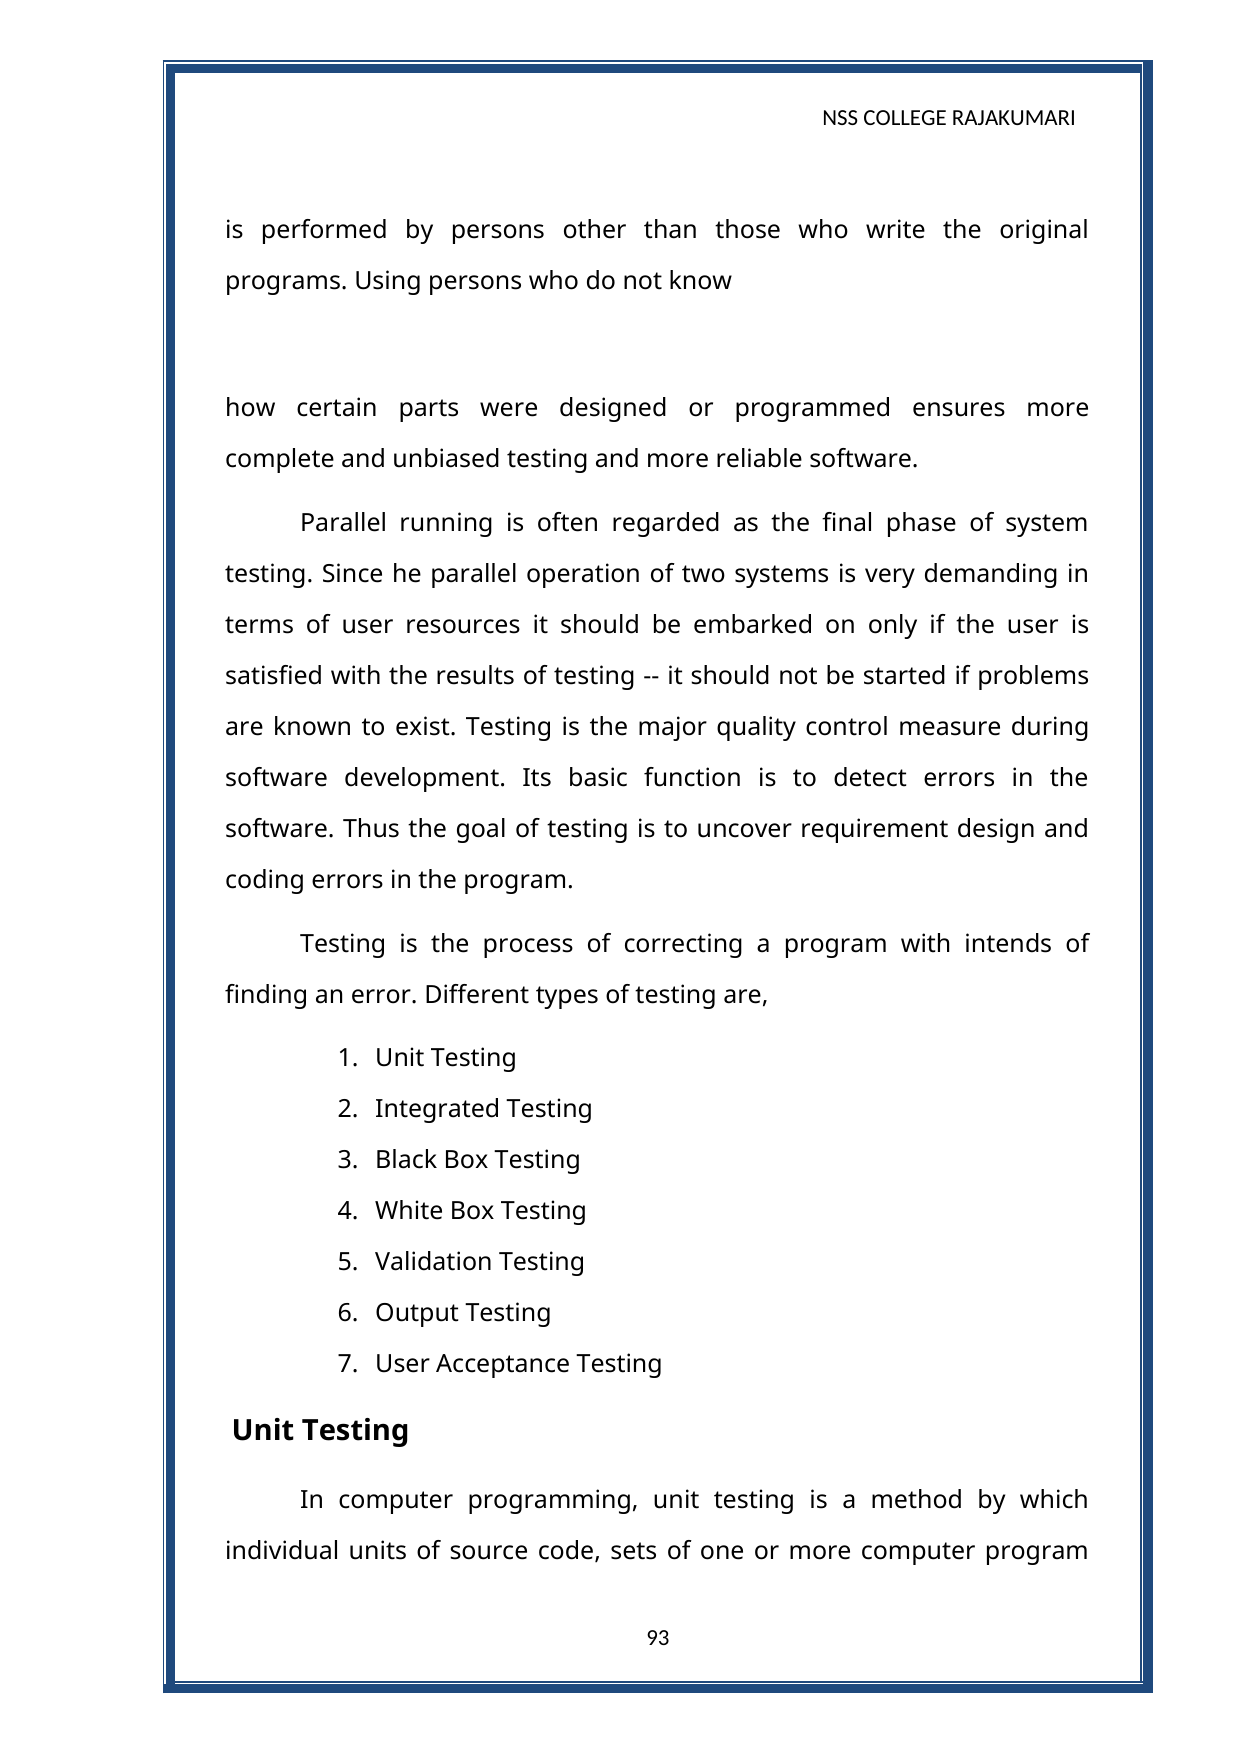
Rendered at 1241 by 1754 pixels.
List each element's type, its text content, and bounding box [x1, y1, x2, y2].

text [225, 1482, 1090, 1567]
list Black Box Testing [337, 1142, 1090, 1176]
list White Box Testing [337, 1193, 1090, 1227]
list Unit Testing [337, 1040, 1090, 1074]
list User Acceptance Testing [337, 1346, 1090, 1380]
text Testing is the process of correcting a program with intends of finding an error. Different types of testing are, [225, 925, 1090, 1010]
list Output Testing [337, 1295, 1090, 1329]
text Unit Testing [225, 1410, 1090, 1449]
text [225, 212, 1090, 297]
text how certain parts were designed or programmed ensures more complete and unbiased testing and more reliable software. [225, 390, 1090, 475]
text Parallel running is often regarded as the final phase of system testing. Since he parallel operation of two systems is very demanding in terms of user resources it should be embarked on only if the user is satisfied with the results of testing -- it should not be started if problems are known to exist. Testing is the major quality control measure during software development. Its basic function is to detect errors in the software. Thus the goal of testing is to uncover requirement design and coding errors in the program. [225, 504, 1090, 896]
list Integrated Testing [337, 1091, 1090, 1125]
list Validation Testing [337, 1244, 1090, 1278]
